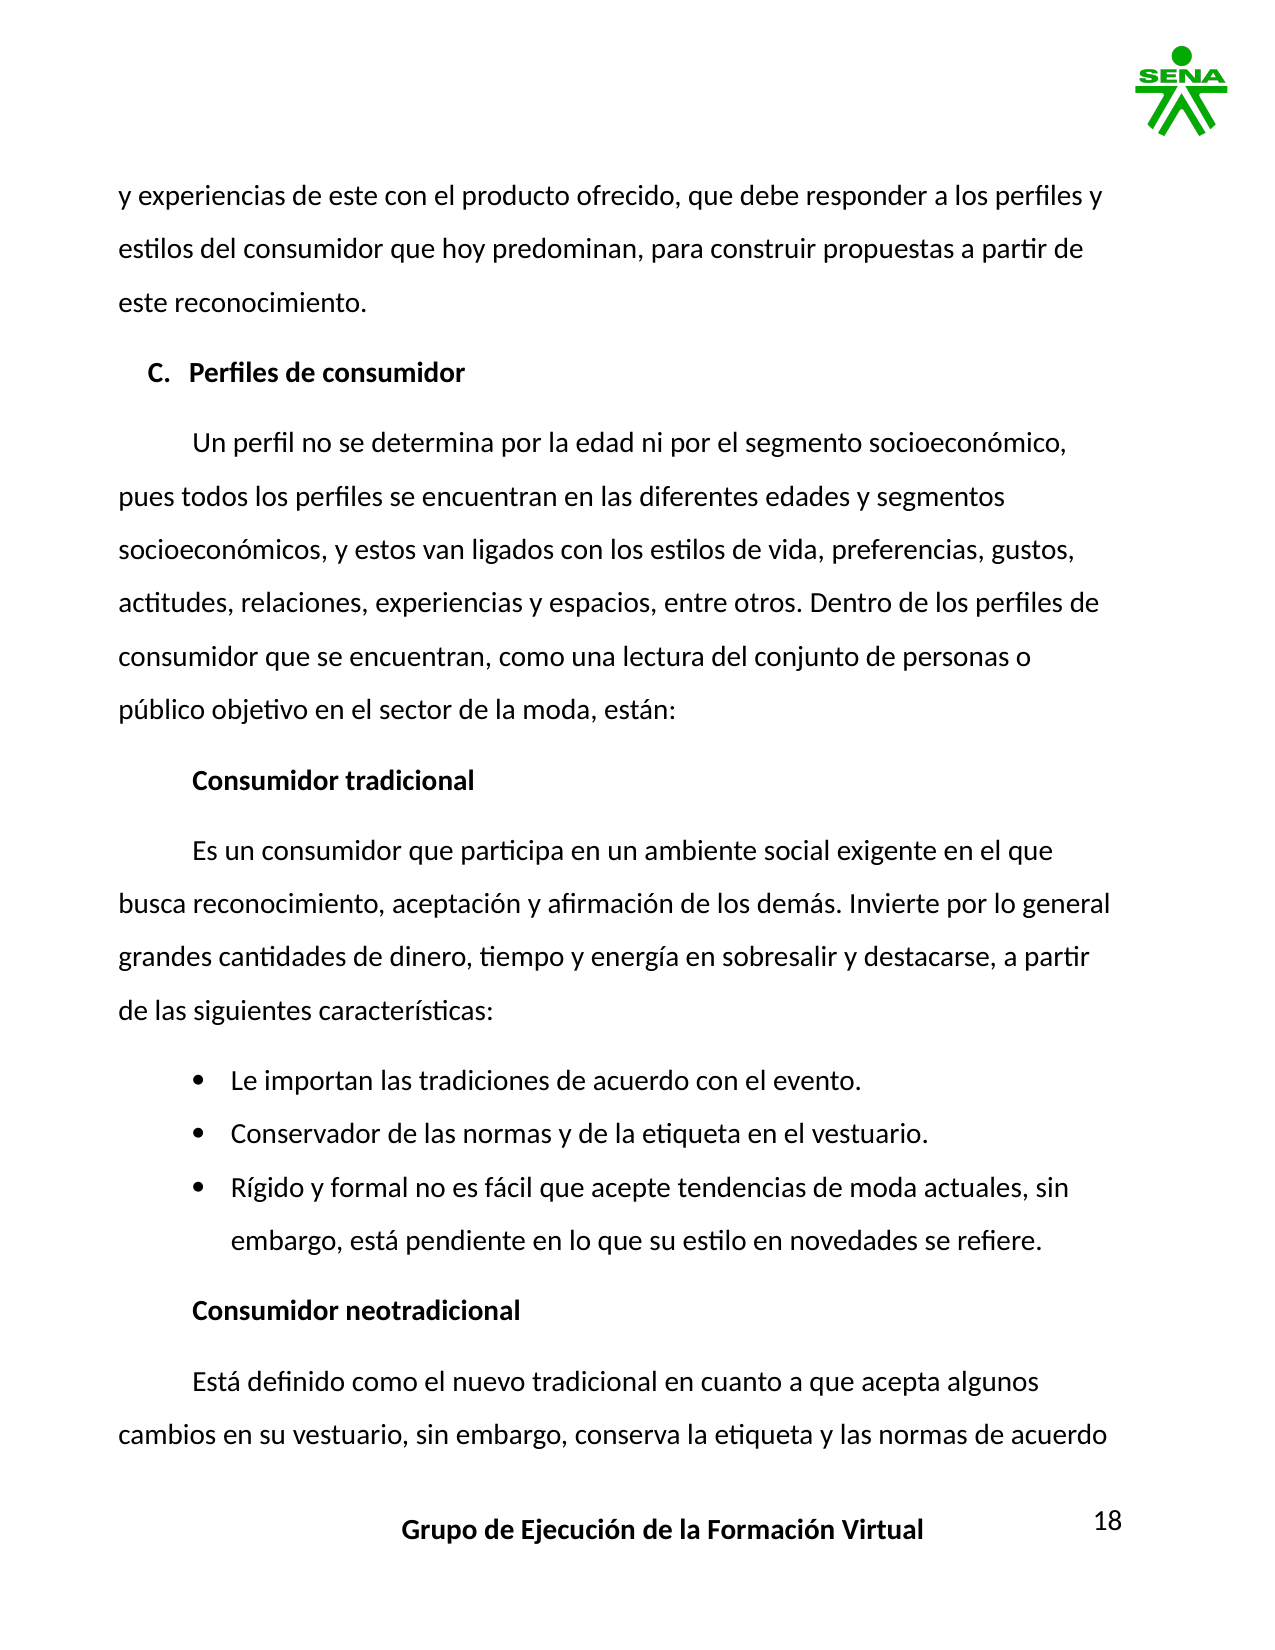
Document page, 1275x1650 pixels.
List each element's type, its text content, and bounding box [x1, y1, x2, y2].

text Es un consumidor que participa en un ambiente social exigente en el que busca reconocimiento, aceptación y afirmación de los demás. Invierte por lo general grandes cantidades de dinero, tiempo y energía en sobresalir y destacarse, a partir de las siguientes características: [118, 832, 1122, 1028]
text Consumidor neotradicional [118, 1292, 1122, 1328]
list Le importan las tradiciones de acuerdo con el evento. [193, 1062, 1122, 1098]
list Perfiles de consumidor [148, 354, 1122, 390]
picture [1135, 46, 1228, 136]
text Consumidor tradicional [118, 762, 1122, 797]
text Un perfil no se determina por la edad ni por el segmento socioeconómico, pues todos los perfiles se encuentran en las diferentes edades y segmentos socioeconómicos, y estos van ligados con los estilos de vida, preferencias, gustos, actitudes, relaciones, experiencias y espacios, entre otros. Dentro de los perfiles de consumidor que se encuentran, como una lectura del conjunto de personas o público objetivo en el sector de la moda, están: [118, 424, 1122, 727]
list Conservador de las normas y de la etiqueta en el vestuario. [193, 1116, 1122, 1151]
list Rígido y formal no es fácil que acepte tendencias de moda actuales, sin embargo, está pendiente en lo que su estilo en novedades se refiere. [193, 1169, 1122, 1258]
